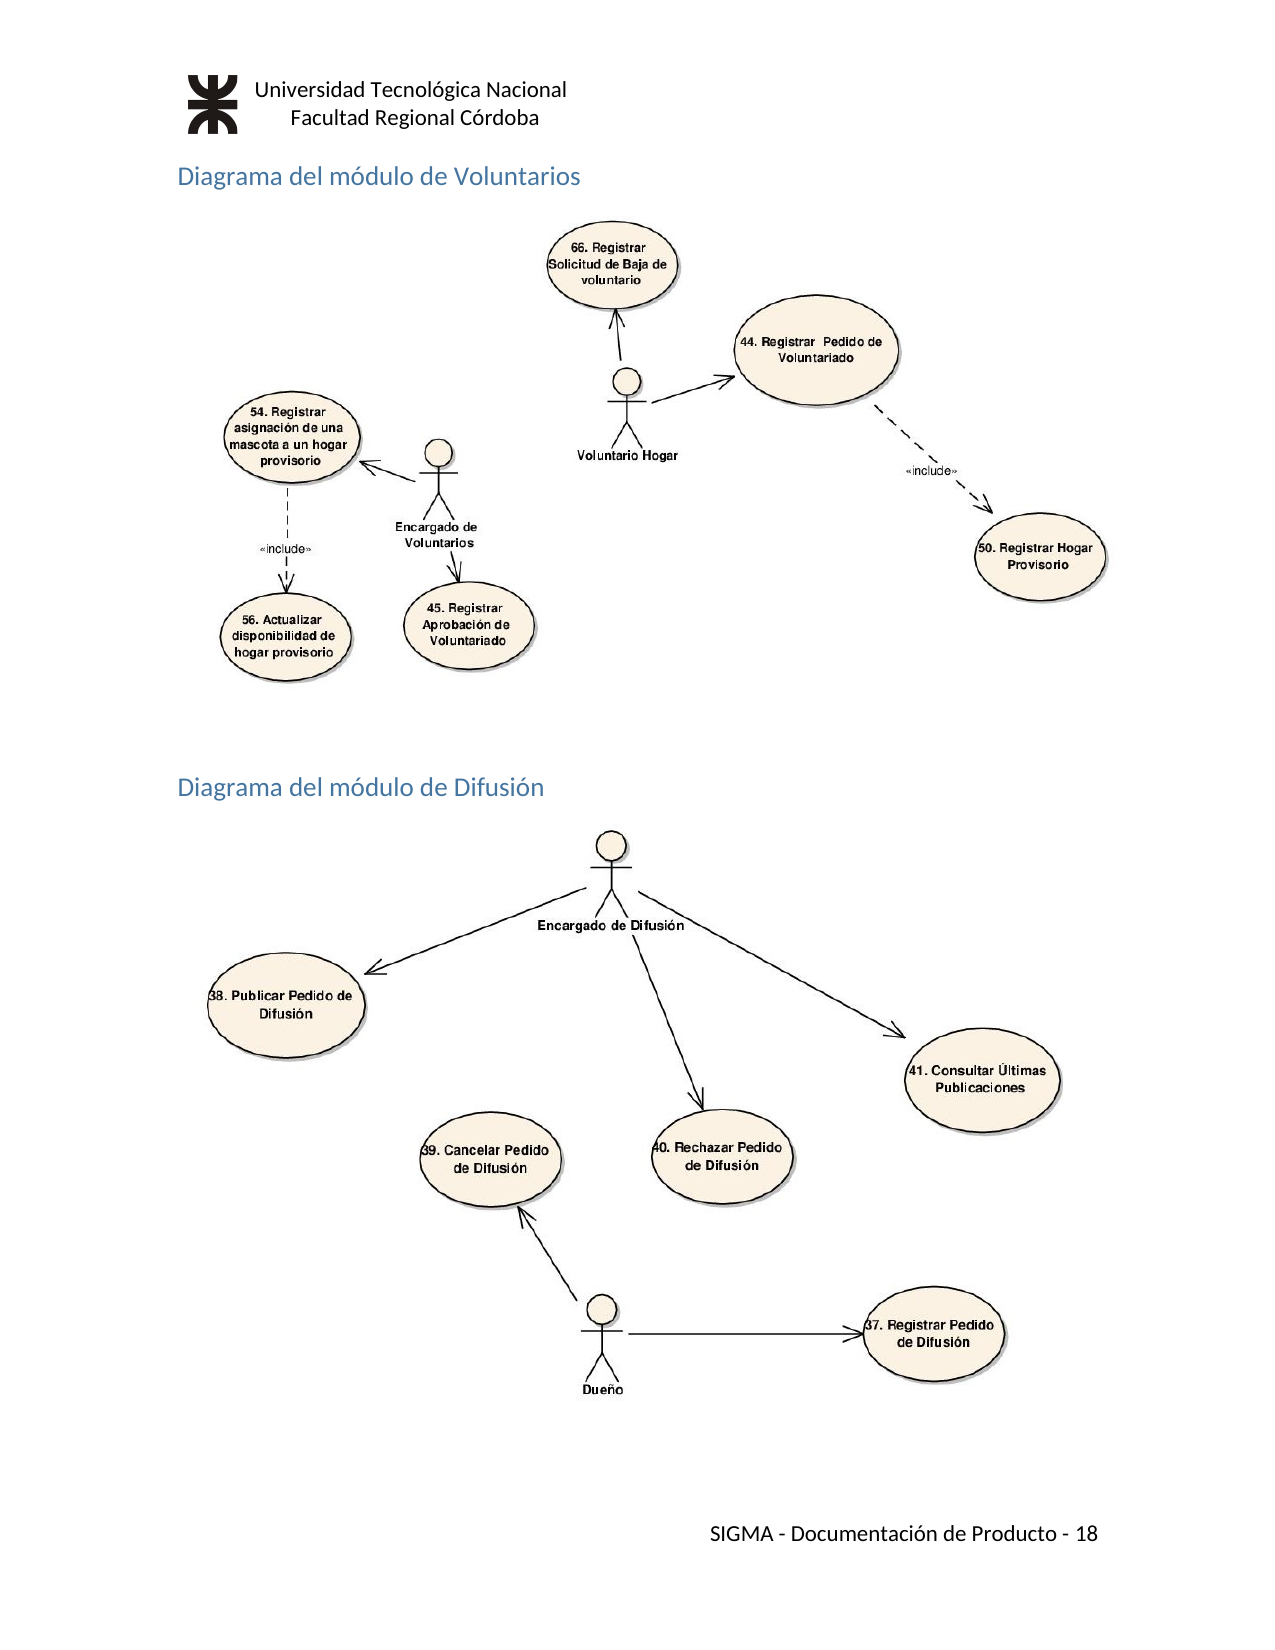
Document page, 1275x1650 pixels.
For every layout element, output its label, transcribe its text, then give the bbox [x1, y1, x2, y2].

picture [177, 194, 1129, 705]
subtitle Diagrama del módulo de Voluntarios [177, 159, 1098, 192]
picture [177, 805, 1090, 1406]
picture [188, 75, 238, 134]
subtitle Diagrama del módulo de Difusión [177, 770, 1098, 803]
